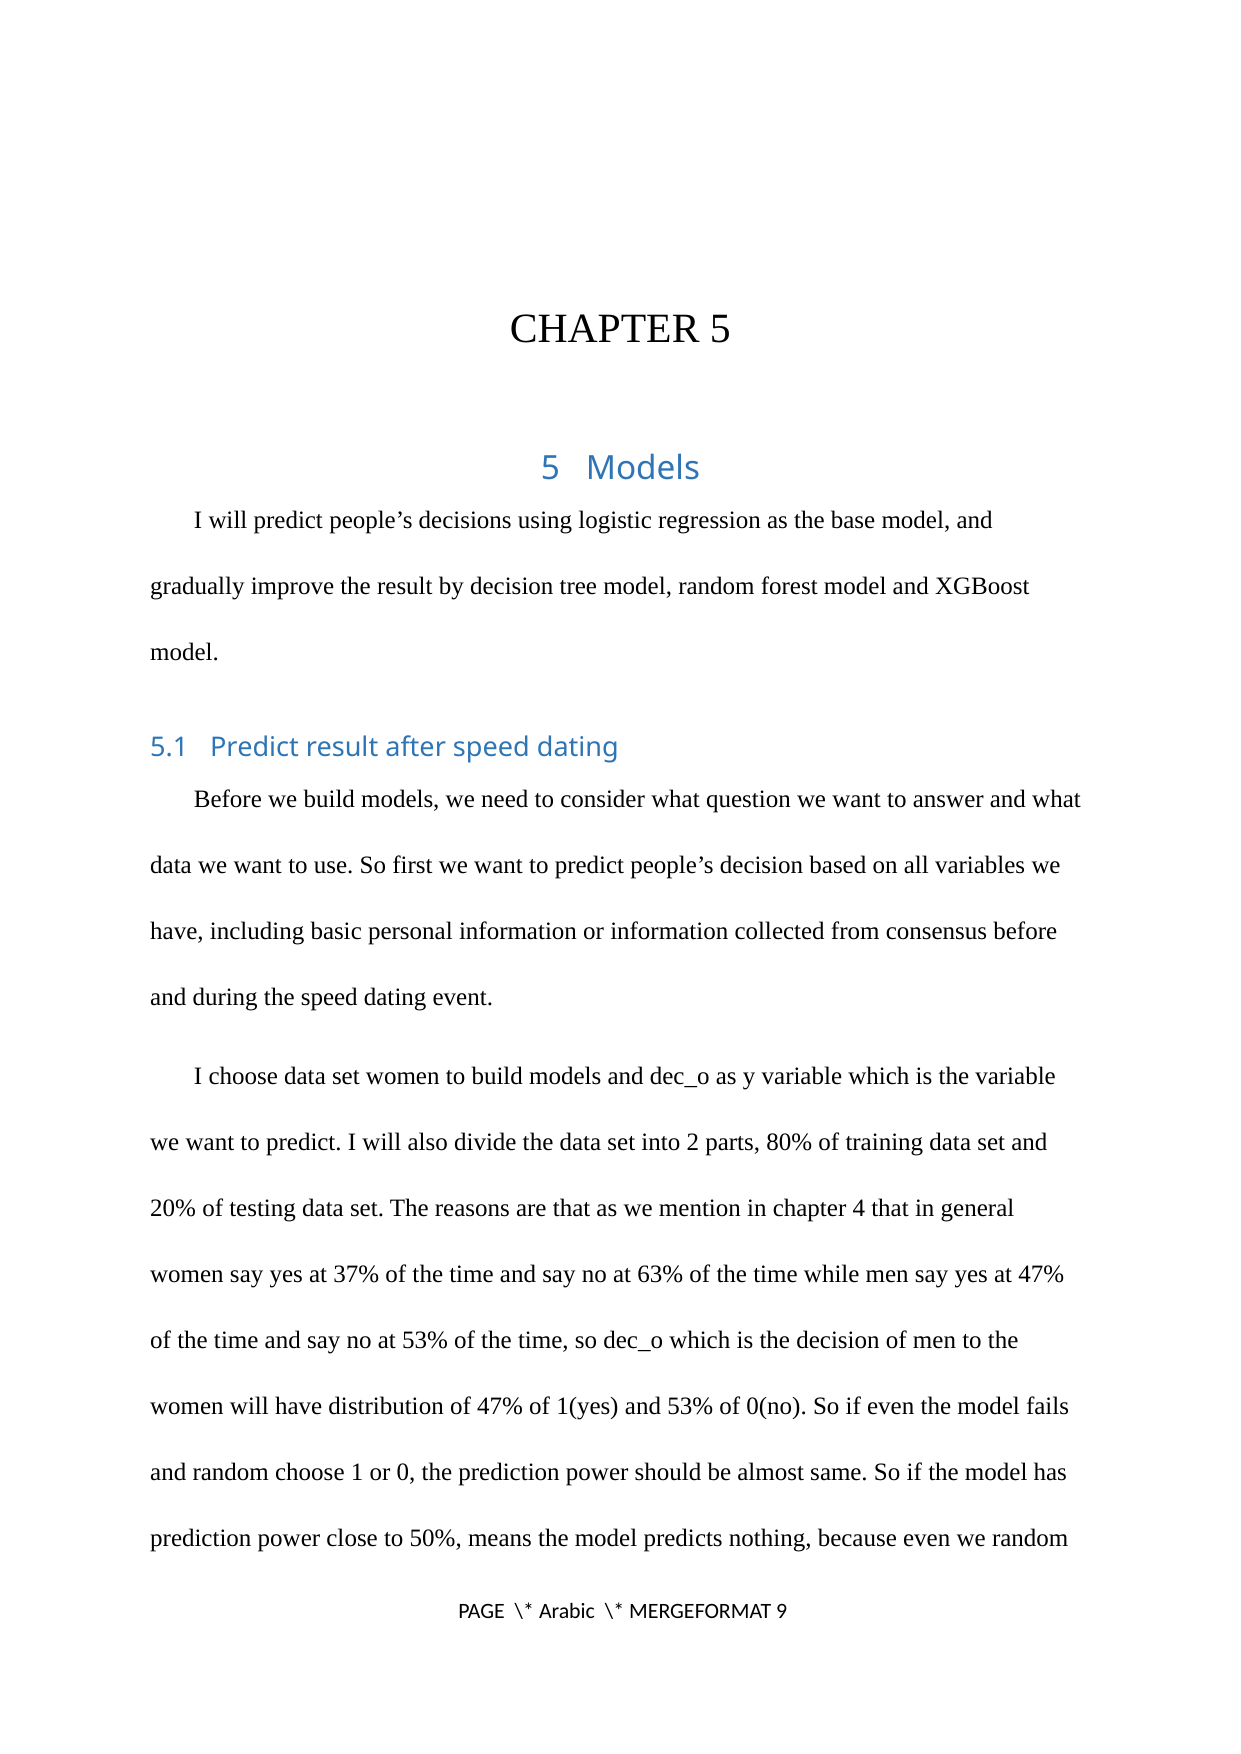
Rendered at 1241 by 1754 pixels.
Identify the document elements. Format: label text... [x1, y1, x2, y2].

text I will predict people’s decisions using logistic regression as the base model, and gradually improve the result by decision tree model, random forest model and XGBoost model. [150, 503, 1090, 668]
subtitle Models [150, 433, 1090, 499]
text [150, 1059, 1090, 1554]
text Before we build models, we need to consider what question we want to answer and what data we want to use. So first we want to predict people’s decision based on all variables we have, including basic personal information or information collected from consensus before and during the speed dating event. [150, 782, 1090, 1013]
subtitle Predict result after speed dating [150, 713, 1090, 779]
text CHAPTER 5 [150, 294, 1090, 360]
